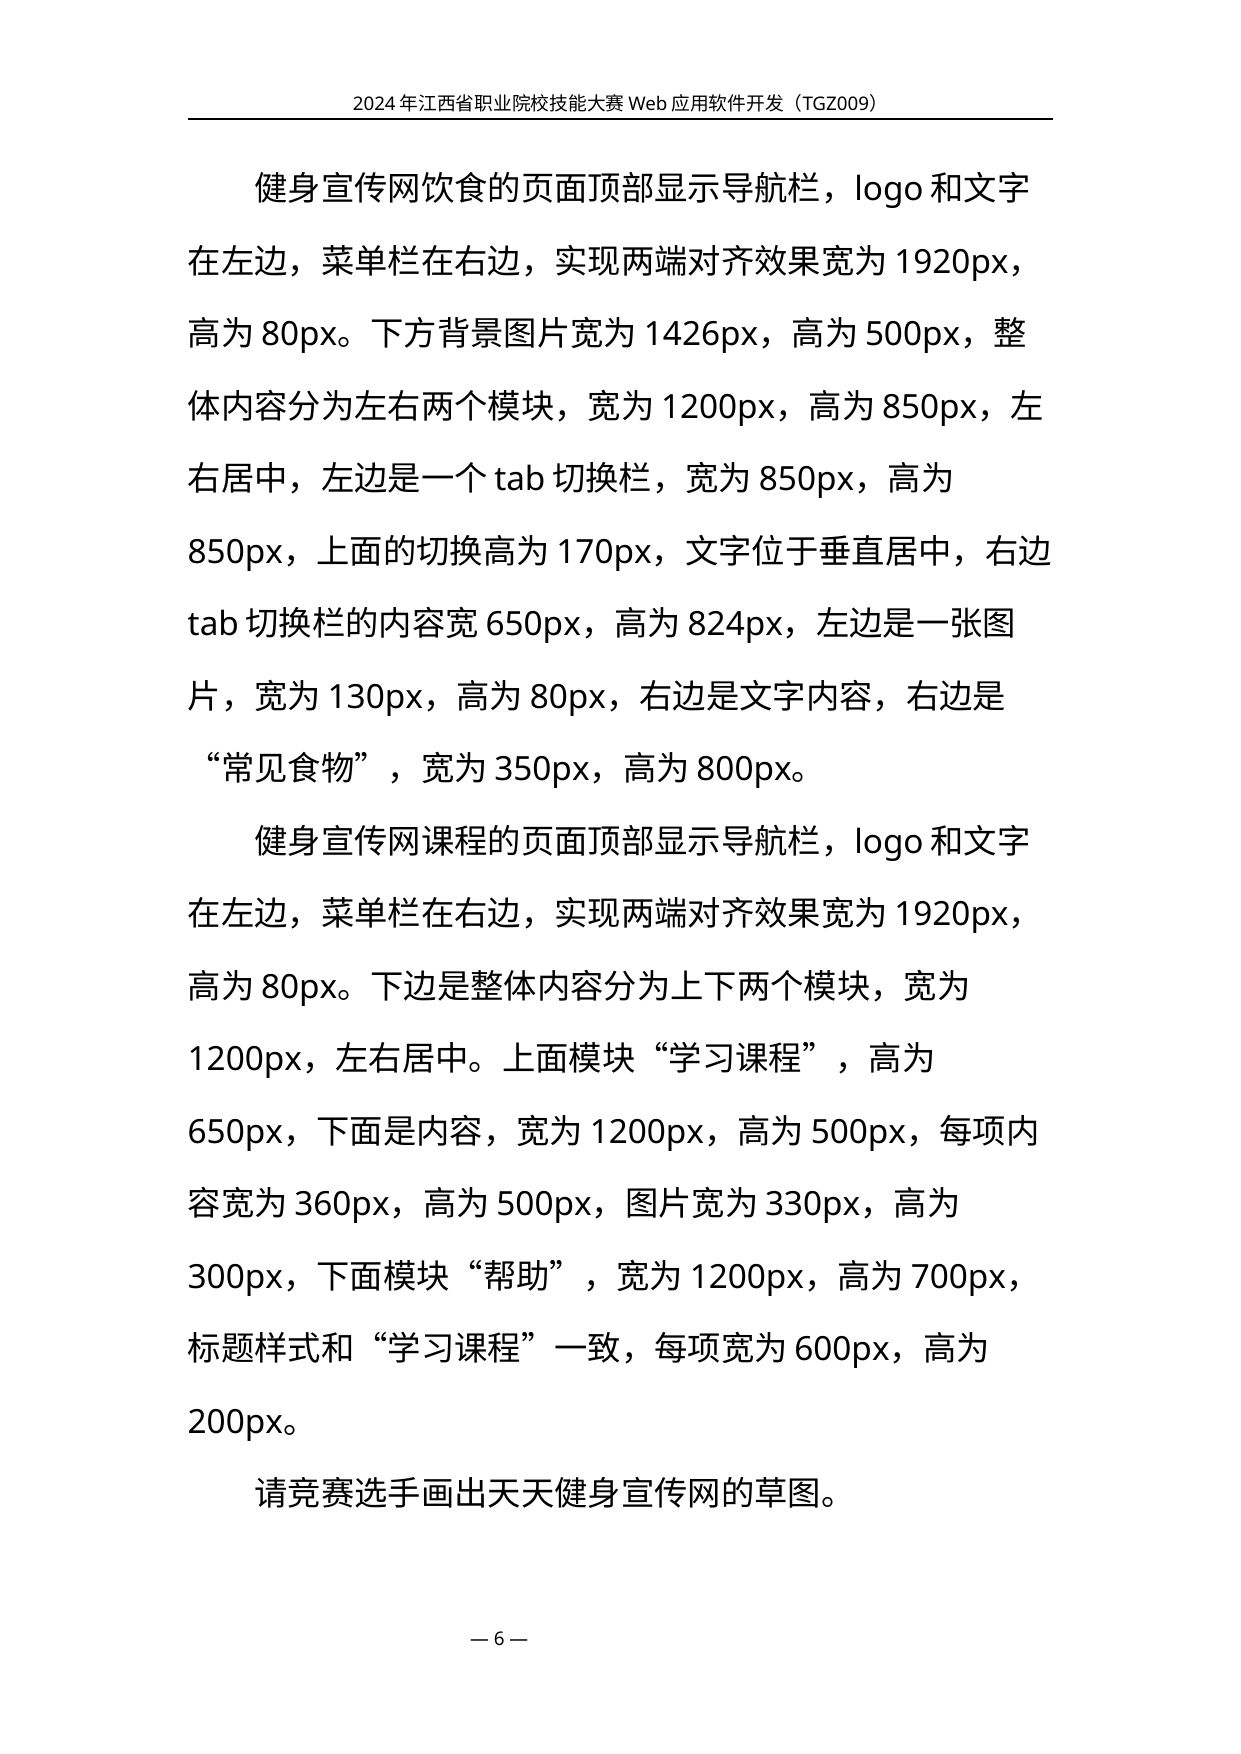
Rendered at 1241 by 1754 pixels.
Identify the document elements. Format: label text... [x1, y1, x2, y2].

text 健身宣传网课程的页面顶部显示导航栏，logo和文字在左边，菜单栏在右边，实现两端对齐效果宽为1920px，高为80px。下边是整体内容分为上下两个模块，宽为1200px，左右居中。上面模块“学习课程”，高为650px，下面是内容，宽为1200px，高为500px，每项内容宽为360px，高为500px，图片宽为330px，高为300px，下面模块“帮助”，宽为1200px，高为700px，标题样式和“学习课程”一致，每项宽为600px，高为200px。 [187, 814, 1053, 1443]
text 请竞赛选手画出天天健身宣传网的草图。 [187, 1467, 1053, 1515]
text 健身宣传网饮食的页面顶部显示导航栏，logo和文字在左边，菜单栏在右边，实现两端对齐效果宽为1920px，高为80px。下方背景图片宽为1426px，高为500px，整体内容分为左右两个模块，宽为1200px，高为850px，左右居中，左边是一个tab切换栏，宽为850px，高为850px，上面的切换高为170px，文字位于垂直居中，右边tab切换栏的内容宽650px，高为824px，左边是一张图片，宽为130px，高为80px，右边是文字内容，右边是“常见食物”，宽为350px，高为800px。 [187, 162, 1053, 790]
